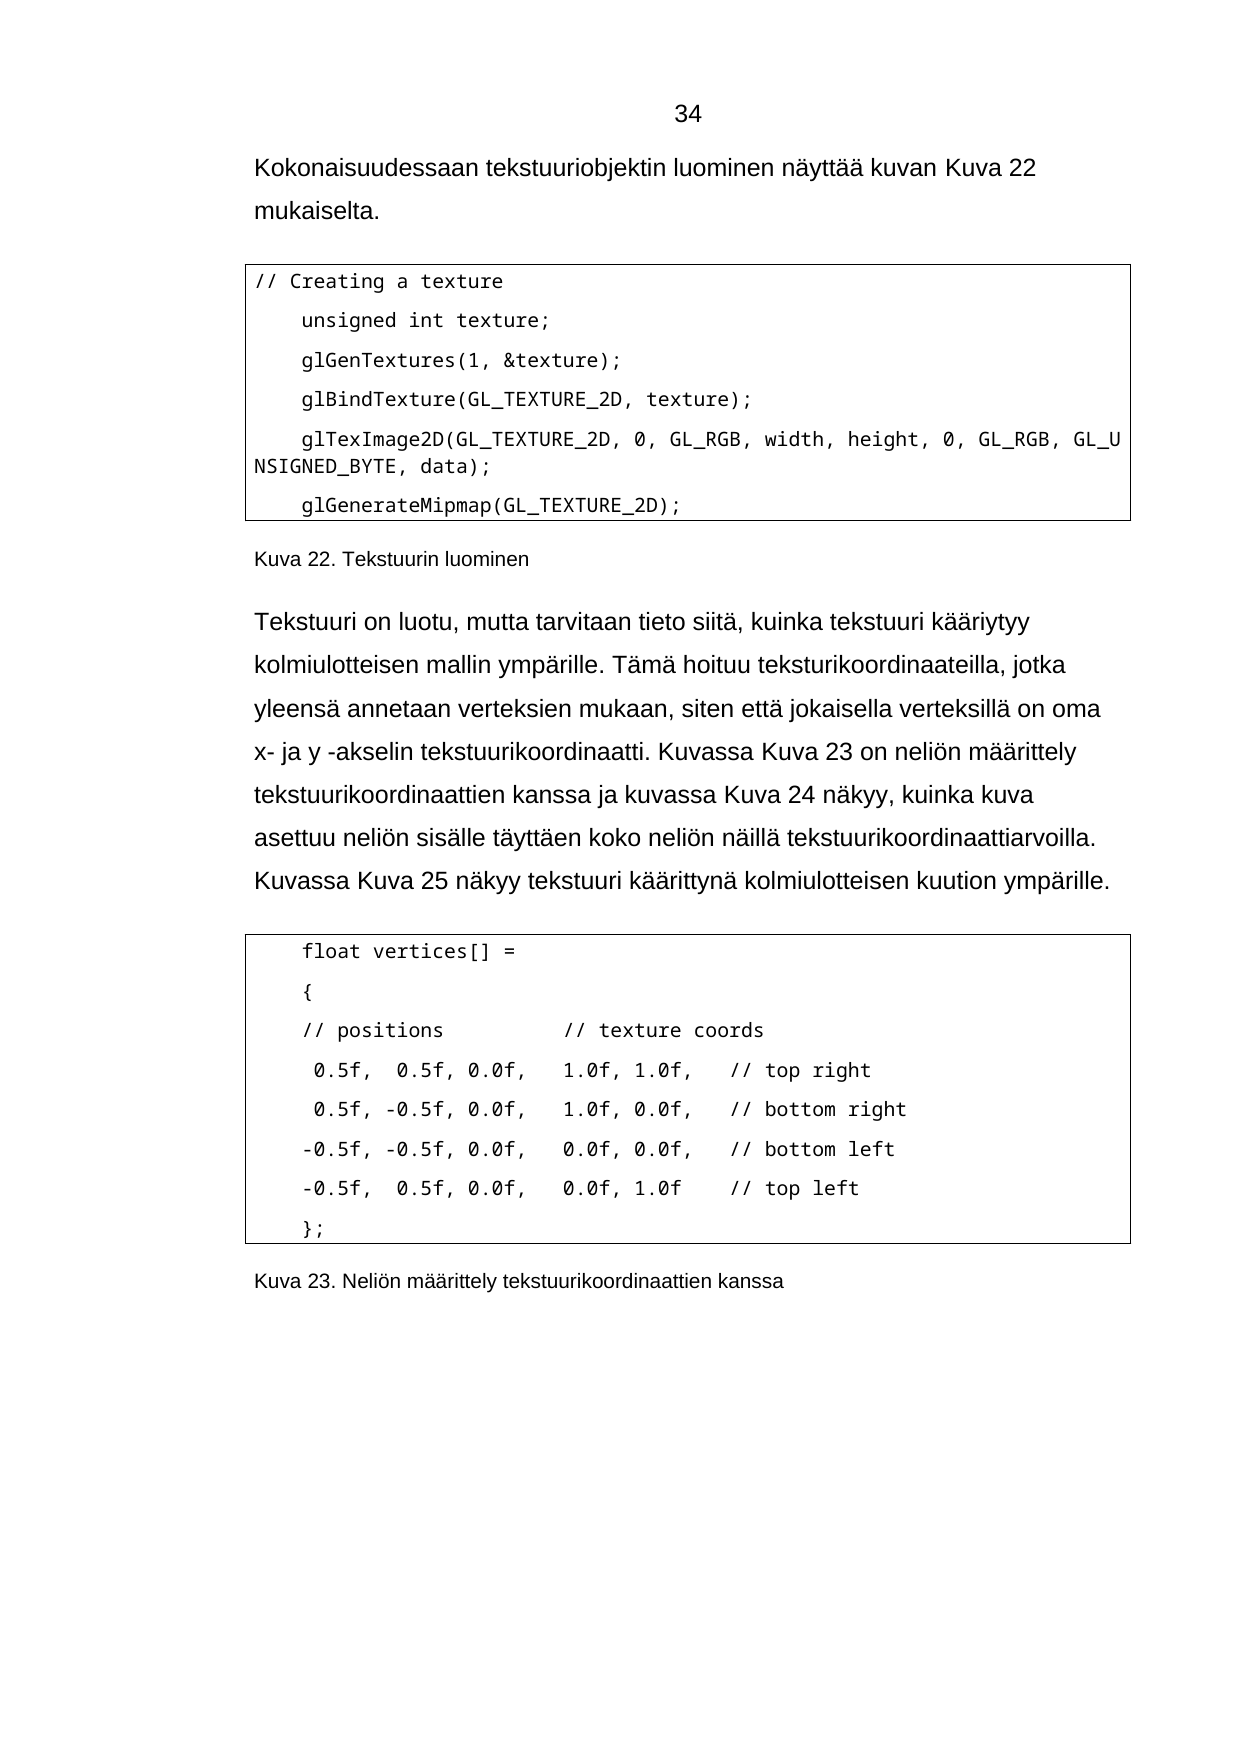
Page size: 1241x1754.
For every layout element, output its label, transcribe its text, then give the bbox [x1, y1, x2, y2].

text 0.5f, 0.5f, 0.0f, 1.0f, 1.0f, // top right [246, 1053, 1130, 1083]
text -0.5f, -0.5f, 0.0f, 0.0f, 0.0f, // bottom left [246, 1132, 1130, 1162]
text // positions // texture coords [246, 1013, 1130, 1043]
text float vertices[] = [246, 935, 1130, 964]
text }; [246, 1211, 1130, 1243]
text Kuva 22. Tekstuurin luominen [254, 546, 1122, 570]
text -0.5f, 0.5f, 0.0f, 0.0f, 1.0f // top left [246, 1171, 1130, 1201]
text { [246, 974, 1130, 1004]
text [254, 153, 1122, 224]
text glGenerateMipmap(GL_TEXTURE_2D); [246, 488, 1130, 520]
text glTexImage2D(GL_TEXTURE_2D, 0, GL_RGB, width, height, 0, GL_RGB, GL_UNSIGNED_BYTE, data); [246, 422, 1130, 479]
text Kuva 23. Neliön määrittely tekstuurikoordinaattien kanssa [254, 1269, 1122, 1293]
text glBindTexture(GL_TEXTURE_2D, texture); [246, 382, 1130, 412]
text unsigned int texture; [246, 303, 1130, 333]
text // Creating a texture [246, 265, 1130, 294]
text glGenTextures(1, &texture); [246, 343, 1130, 373]
text 0.5f, -0.5f, 0.0f, 1.0f, 0.0f, // bottom right [246, 1092, 1130, 1122]
